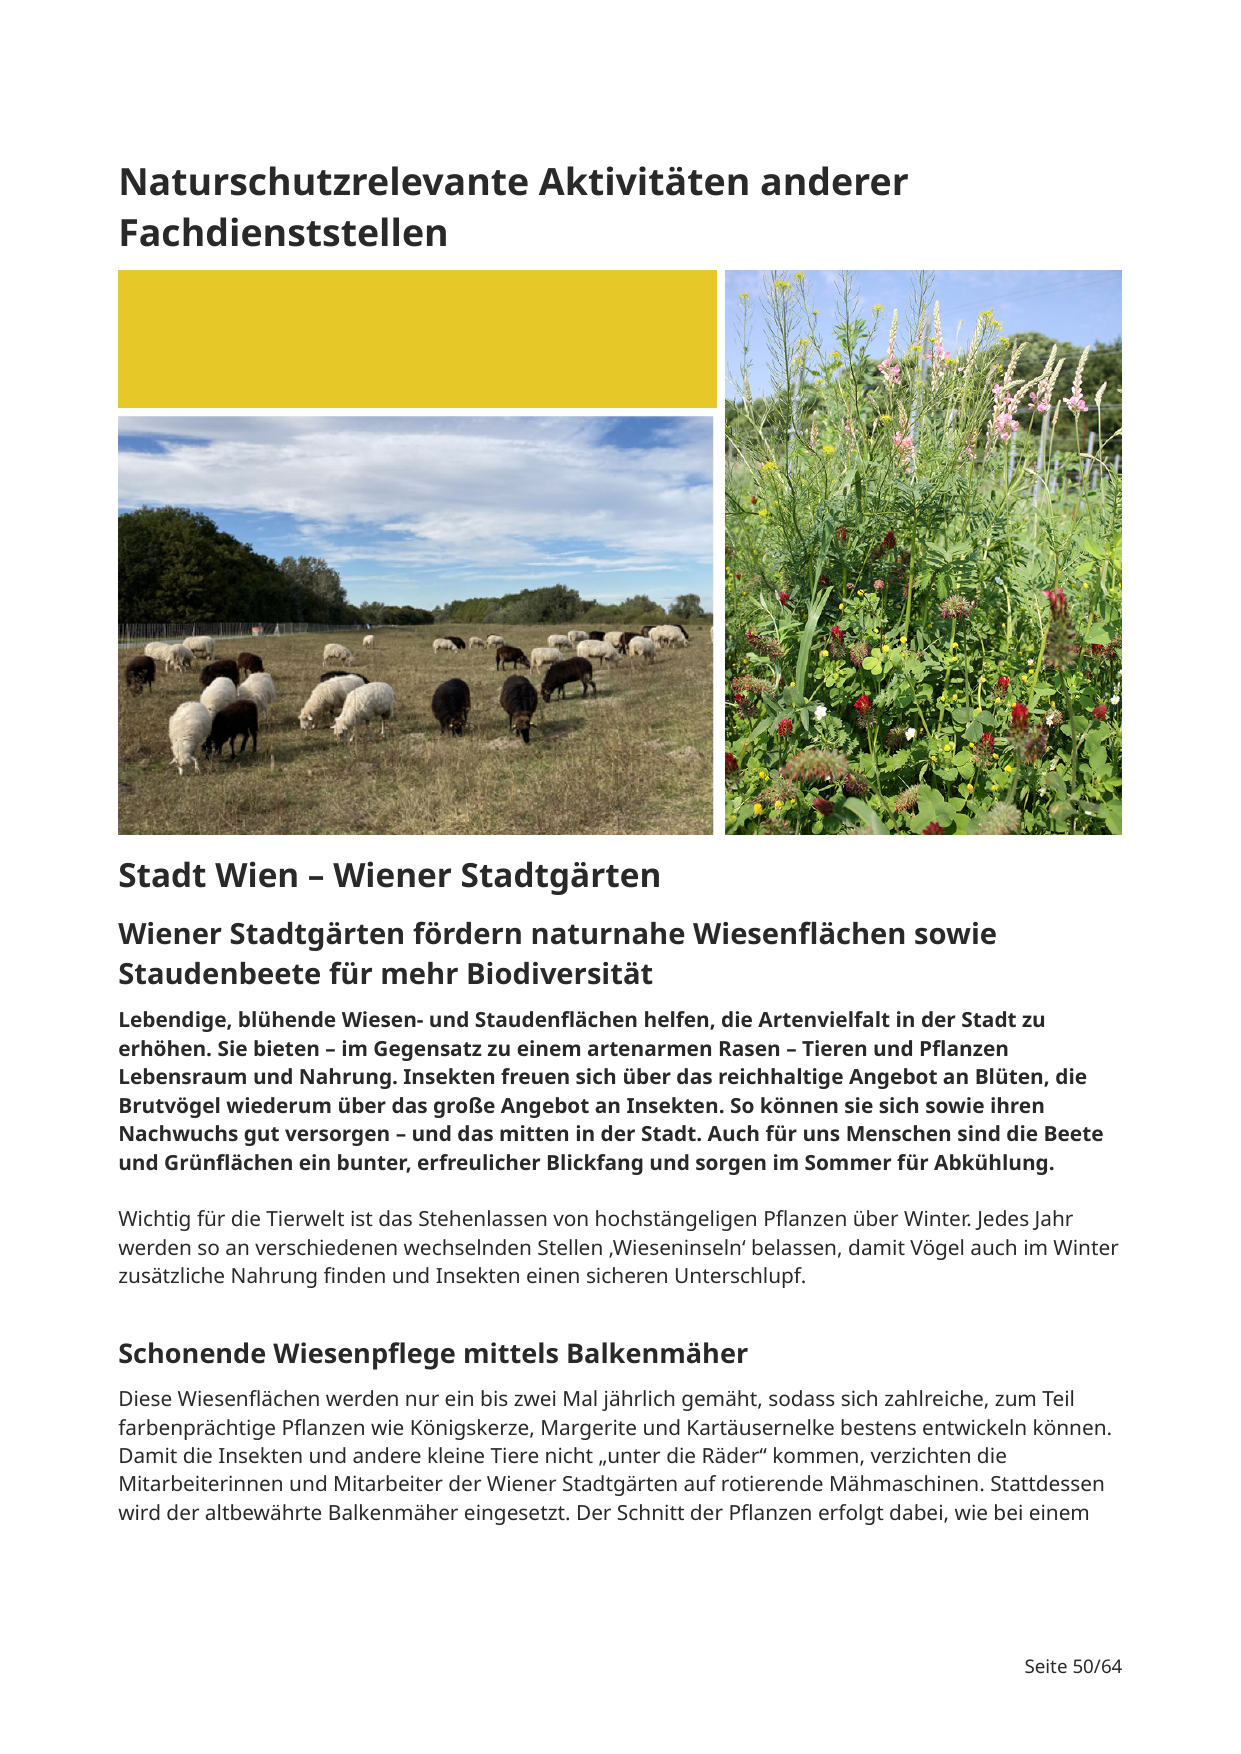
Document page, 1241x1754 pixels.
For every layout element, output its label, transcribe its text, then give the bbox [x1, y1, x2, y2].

text Lebendige, blühende Wiesen- und Staudenflächen helfen, die Artenvielfalt in der Stadt zu erhöhen. Sie bieten – im Gegensatz zu einem artenarmen Rasen – Tieren und Pflanzen Lebensraum und Nahrung. Insekten freuen sich über das reichhaltige Angebot an Blüten, die Brutvögel wiederum über das große Angebot an Insekten. So können sie sich sowie ihren Nachwuchs gut versorgen – und das mitten in der Stadt. Auch für uns Menschen sind die Beete und Grünflächen ein bunter, erfreulicher Blickfang und sorgen im Sommer für Abkühlung. [118, 1005, 1122, 1176]
subtitle Naturschutzrelevante Aktivitäten anderer Fachdienststellen [118, 156, 1122, 258]
subtitle Schonende Wiesenpflege mittels Balkenmäher [118, 1335, 1122, 1372]
subtitle Wiener Stadtgärten fördern naturnahe Wiesenflächen sowie Staudenbeete für mehr Biodiversität [118, 913, 1122, 993]
picture [118, 270, 1122, 835]
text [118, 1384, 1122, 1526]
text Wichtig für die Tierwelt ist das Stehenlassen von hochstängeligen Pflanzen über Winter. Jedes Jahr werden so an verschiedenen wechselnden Stellen ‚Wieseninseln‘ belassen, damit Vögel auch im Winter zusätzliche Nahrung finden und Insekten einen sicheren Unterschlupf. [118, 1204, 1122, 1290]
subtitle Stadt Wien – Wiener Stadtgärten [118, 851, 1122, 897]
